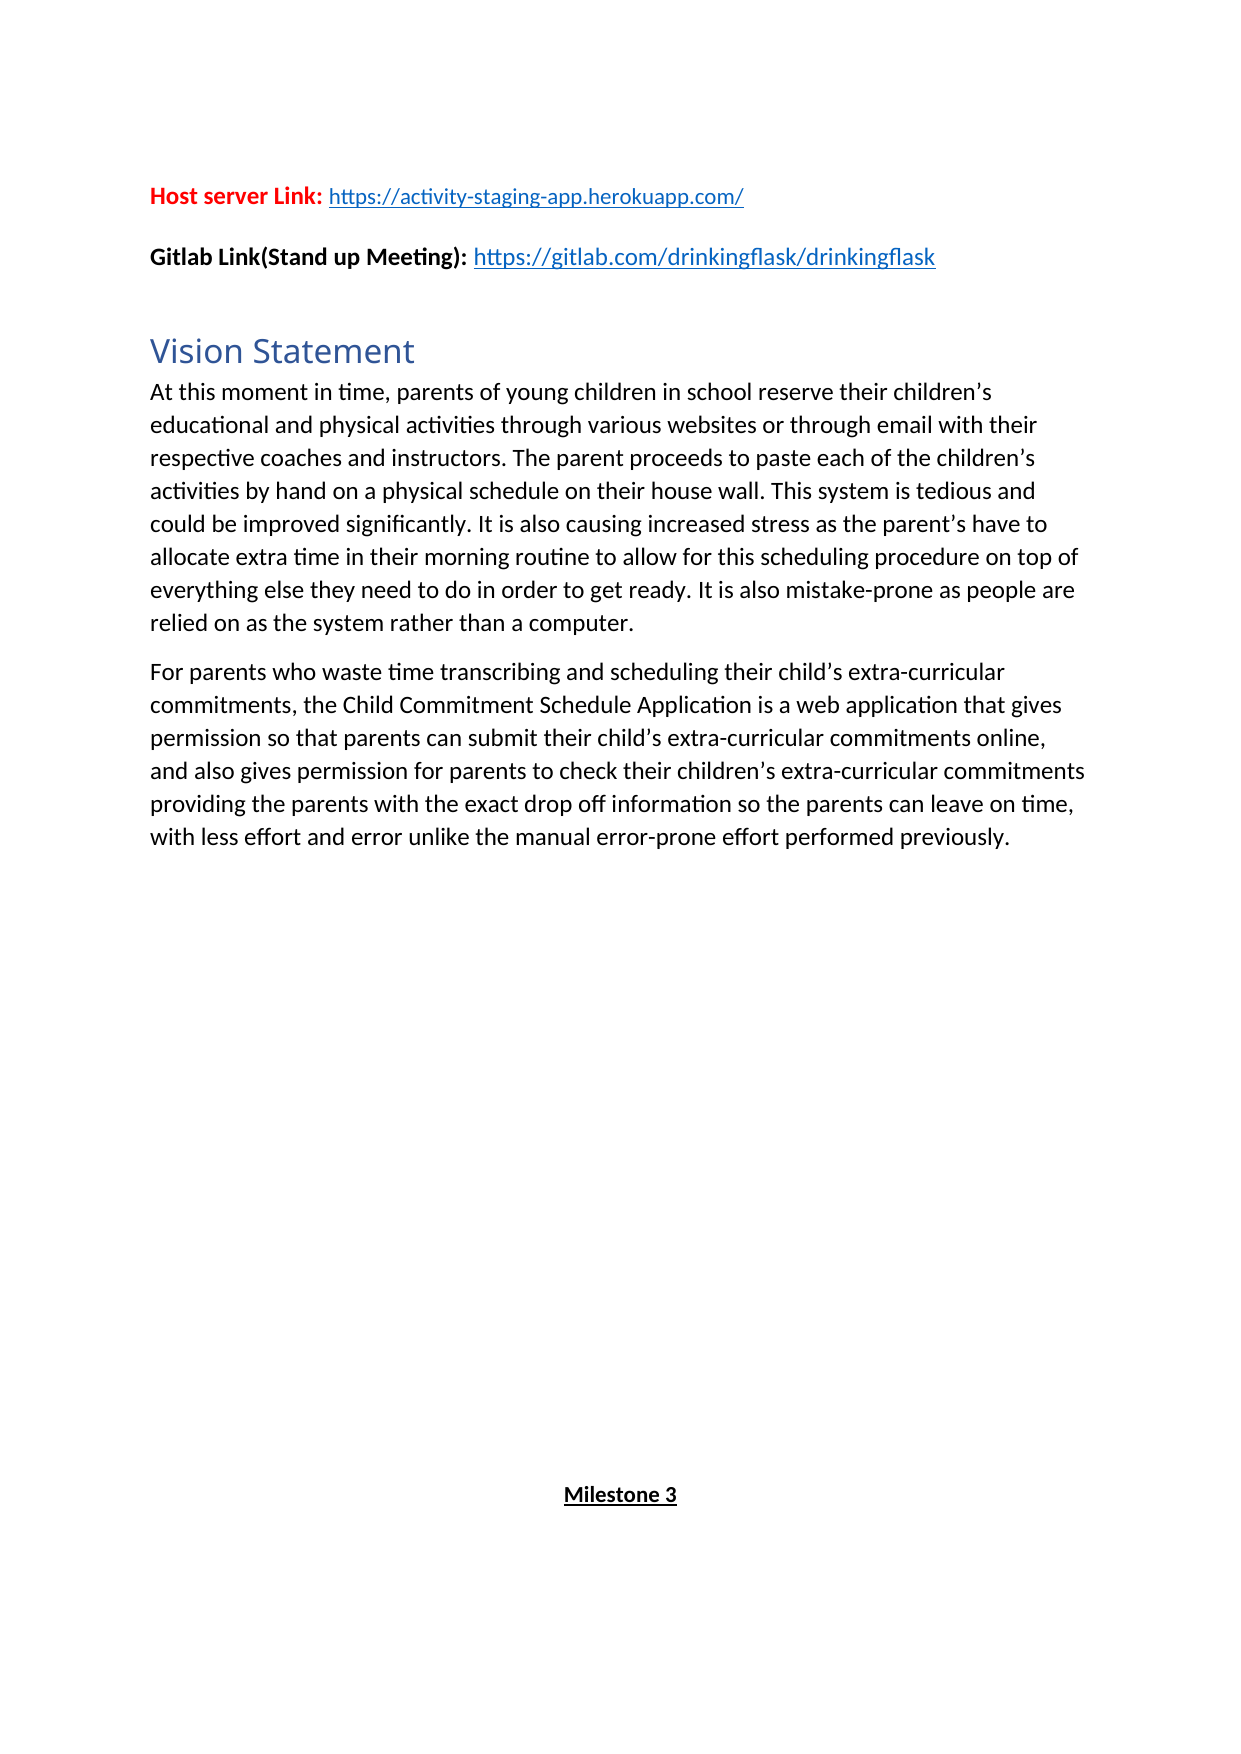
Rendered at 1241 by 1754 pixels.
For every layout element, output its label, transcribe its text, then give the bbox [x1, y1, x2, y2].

text Milestone 3 [150, 1480, 1090, 1508]
text At this moment in time, parents of young children in school reserve their children’s educational and physical activities through various websites or through email with their respective coaches and instructors. The parent proceeds to paste each of the children’s activities by hand on a physical schedule on their house wall. This system is tedious and could be improved significantly. It is also causing increased stress as the parent’s have to allocate extra time in their morning routine to allow for this scheduling procedure on top of everything else they need to do in order to get ready. It is also mistake-prone as people are relied on as the system rather than a computer. [150, 377, 1090, 637]
text Gitlab Link(Stand up Meeting): https://gitlab.com/drinkingflask/drinkingflask [150, 242, 1090, 272]
text For parents who waste time transcribing and scheduling their child’s extra-curricular commitments, the Child Commitment Schedule Application is a web application that gives permission so that parents can submit their child’s extra-curricular commitments online, and also gives permission for parents to check their children’s extra-curricular commitments providing the parents with the exact drop off information so the parents can leave on time, with less effort and error unlike the manual error-prone effort performed previously. [150, 657, 1090, 852]
subtitle Vision Statement [150, 328, 1090, 373]
text Host server Link: https://activity-staging-app.herokuapp.com/ [150, 181, 1090, 211]
